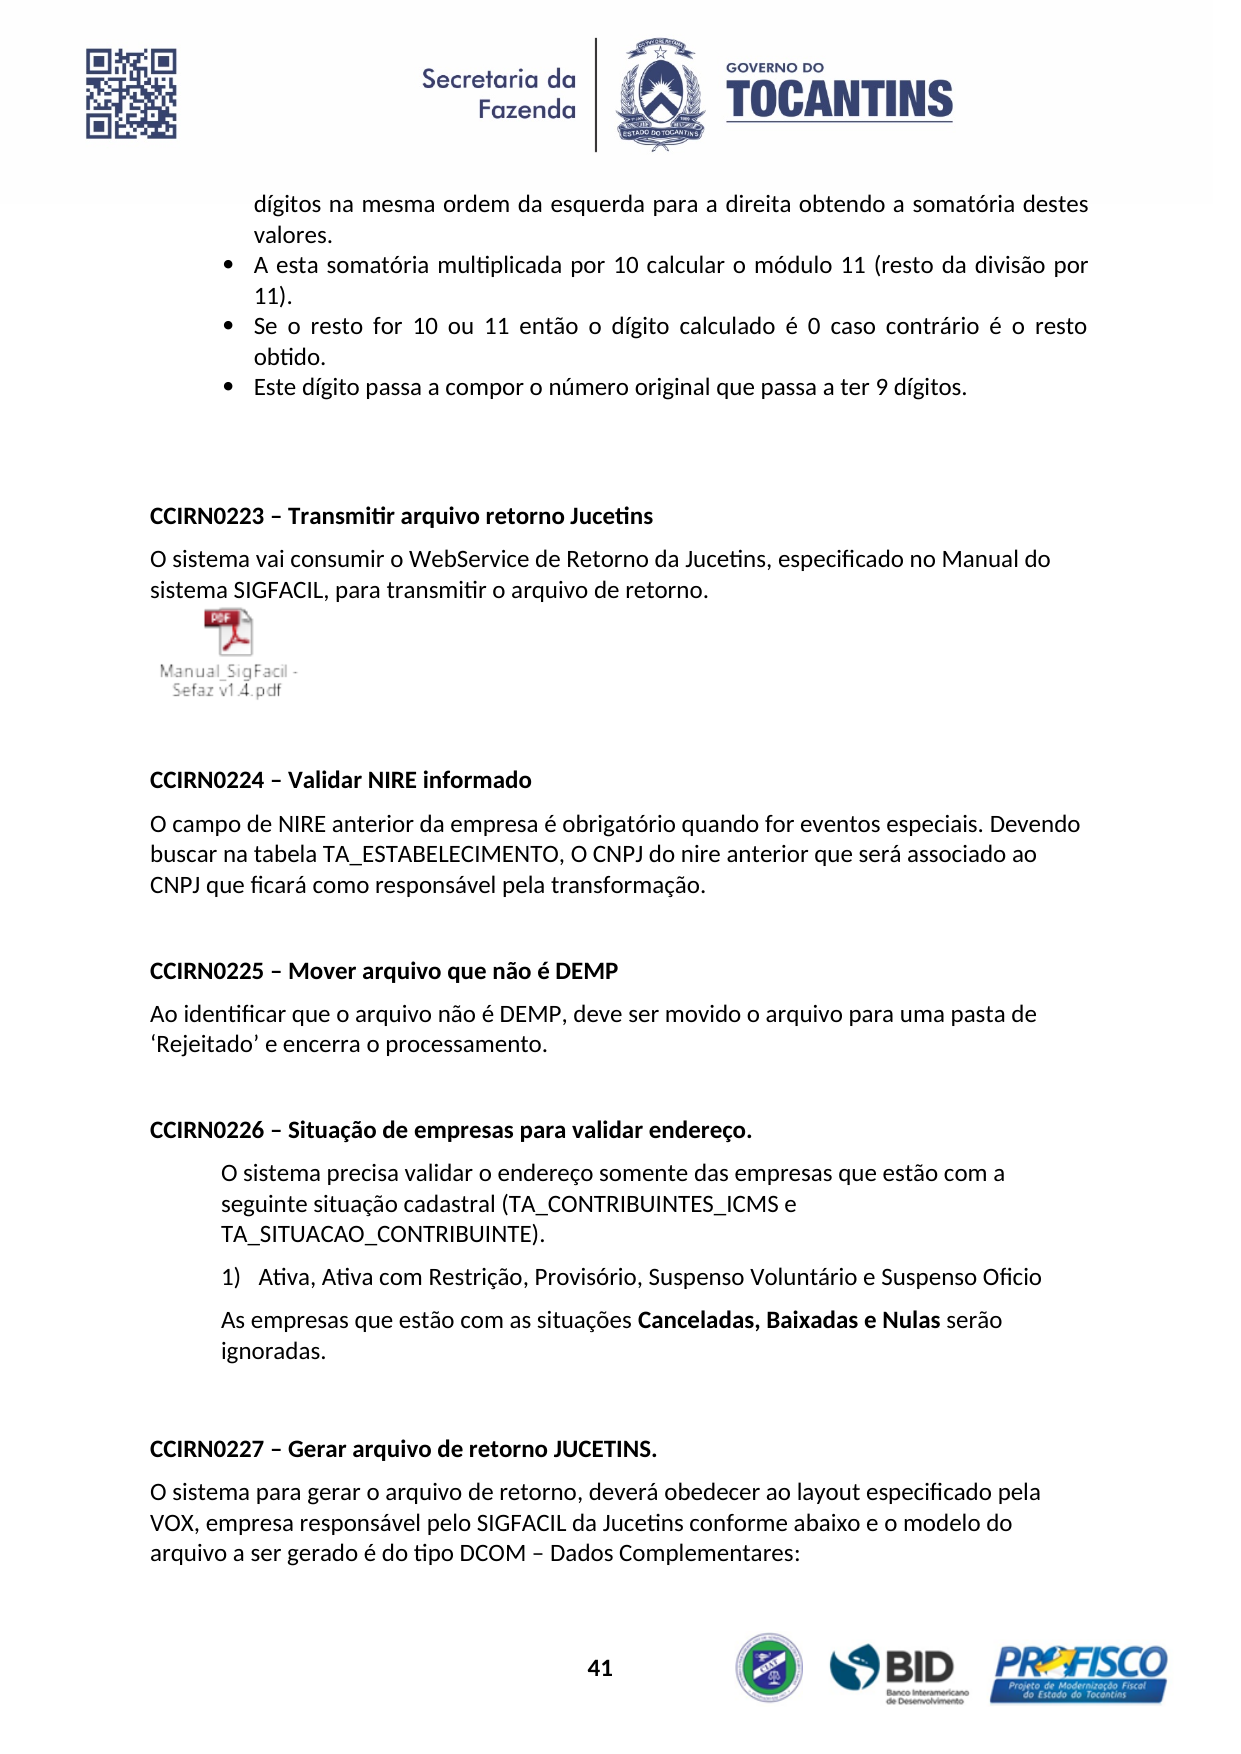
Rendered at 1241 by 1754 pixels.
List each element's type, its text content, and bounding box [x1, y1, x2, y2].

list Este dígito passa a compor o número original que passa a ter 9 dígitos. [224, 371, 1090, 402]
subtitle CCIRN0223 – Transmitir arquivo retorno Jucetins [150, 500, 1090, 531]
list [224, 188, 1090, 249]
list A esta somatória multiplicada por 10 calcular o módulo 11 (resto da divisão por 11). [224, 249, 1090, 310]
text O sistema vai consumir o WebService de Retorno da Jucetins, especificado no Manual do sistema SIGFACIL, para transmitir o arquivo de retorno. [150, 543, 1090, 604]
text O campo de NIRE anterior da empresa é obrigatório quando for eventos especiais. Devendo buscar na tabela TA_ESTABELECIMENTO, O CNPJ do nire anterior que será associado ao CNPJ que ficará como responsável pela transformação. [150, 808, 1090, 899]
text Ao identificar que o arquivo não é DEMP, deve ser movido o arquivo para uma pasta de ‘Rejeitado’ e encerra o processamento. [150, 998, 1090, 1059]
subtitle CCIRN0226 – Situação de empresas para validar endereço. [150, 1114, 1090, 1145]
text O sistema precisa validar o endereço somente das empresas que estão com a seguinte situação cadastral (TA_CONTRIBUINTES_ICMS e TA_SITUACAO_CONTRIBUINTE). [221, 1157, 1090, 1249]
text As empresas que estão com as situações Canceladas, Baixadas e Nulas serão ignoradas. [221, 1304, 1090, 1366]
picture [0, 0, 1213, 204]
list Ativa, Ativa com Restrição, Provisório, Suspenso Voluntário e Suspenso Oficio [221, 1261, 1090, 1292]
subtitle CCIRN0225 – Mover arquivo que não é DEMP [150, 955, 1090, 985]
text O sistema para gerar o arquivo de retorno, deverá obedecer ao layout especificado pela VOX, empresa responsável pelo SIGFACIL da Jucetins conforme abaixo e o modelo do arquivo a ser gerado é do tipo DCOM – Dados Complementares: [150, 1477, 1090, 1568]
subtitle CCIRN0227 – Gerar arquivo de retorno JUCETINS. [150, 1433, 1090, 1464]
list Se o resto for 10 ou 11 então o dígito calculado é 0 caso contrário é o resto obtido. [224, 310, 1090, 371]
subtitle CCIRN0224 – Validar NIRE informado [150, 765, 1090, 795]
picture [733, 1631, 1174, 1707]
